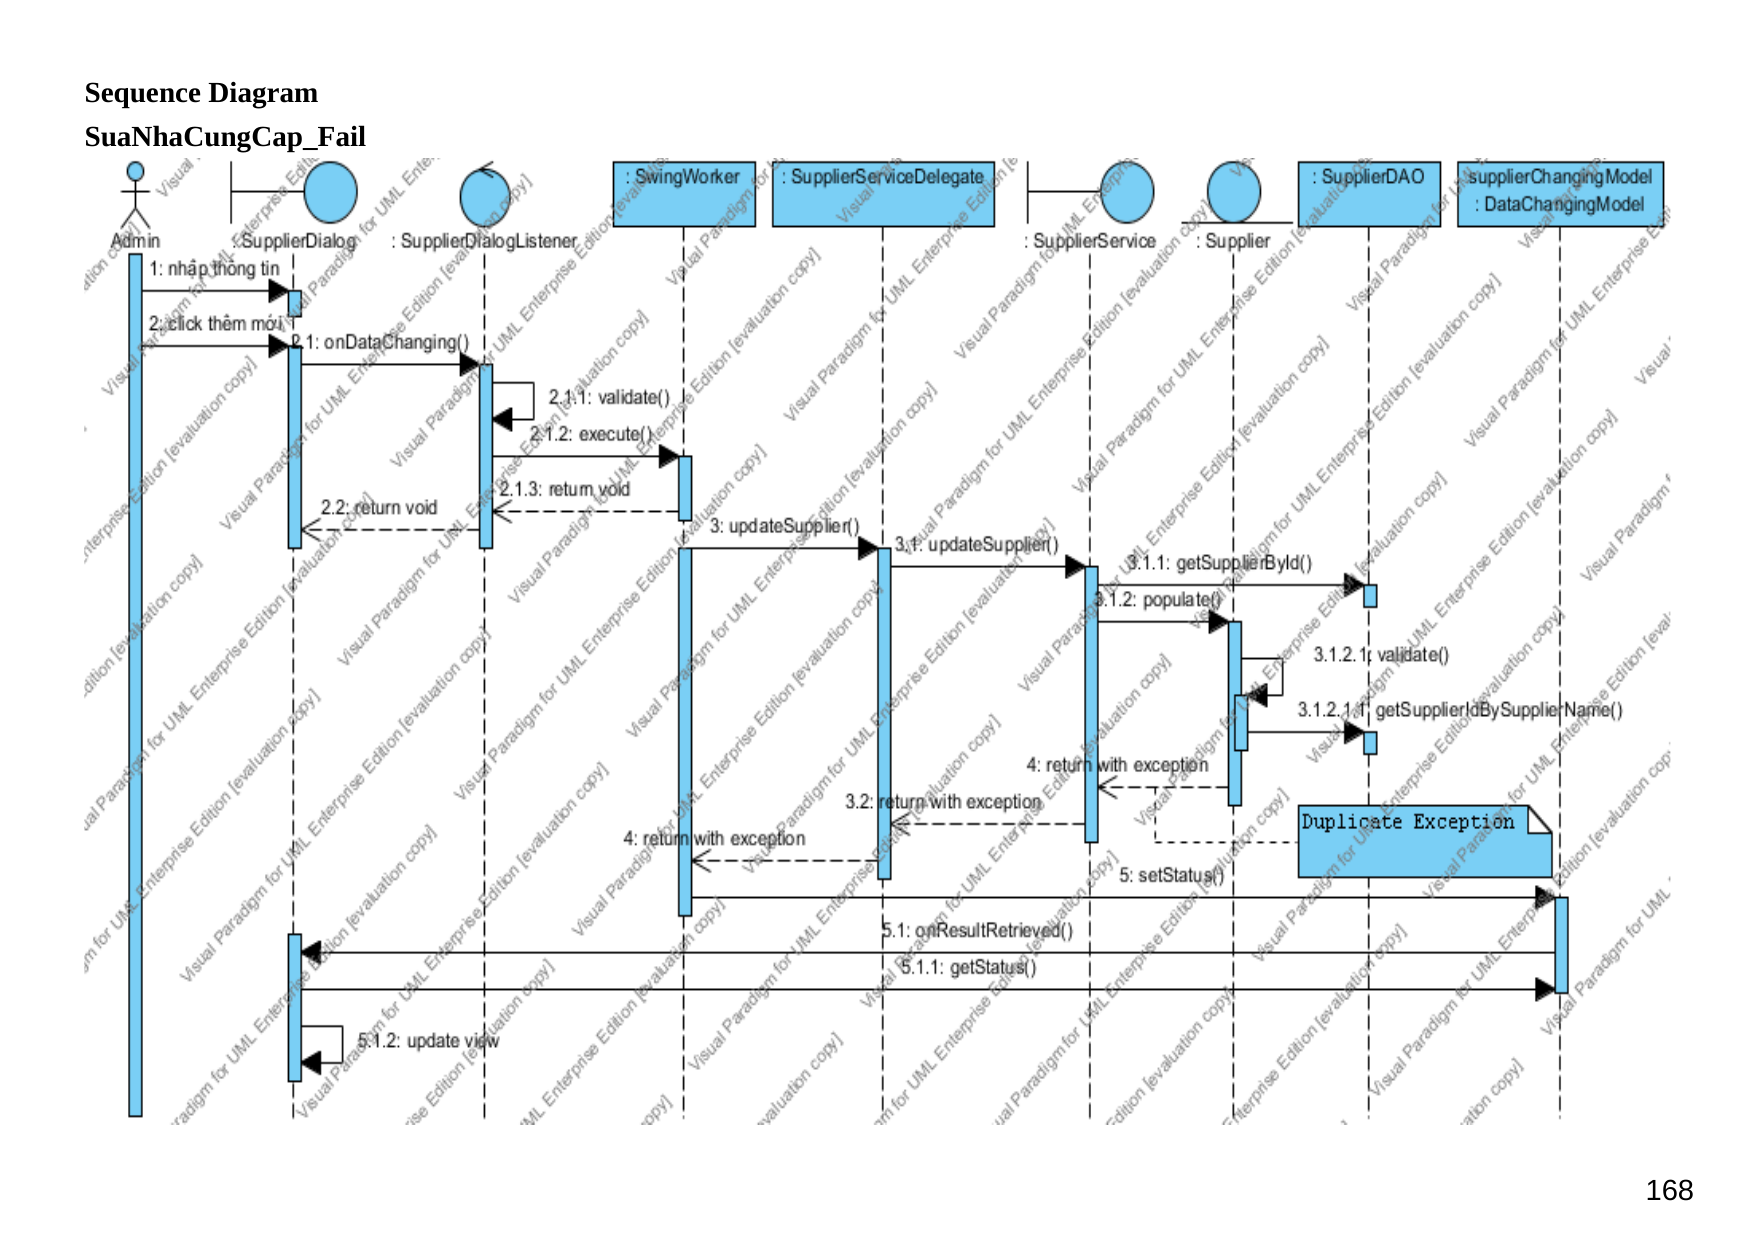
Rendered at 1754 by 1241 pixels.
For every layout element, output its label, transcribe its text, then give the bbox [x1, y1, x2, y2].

text Sequence Diagram [84, 75, 1694, 108]
picture [84, 158, 1671, 1125]
subtitle SuaNhaCungCap_Fail [84, 119, 1694, 152]
